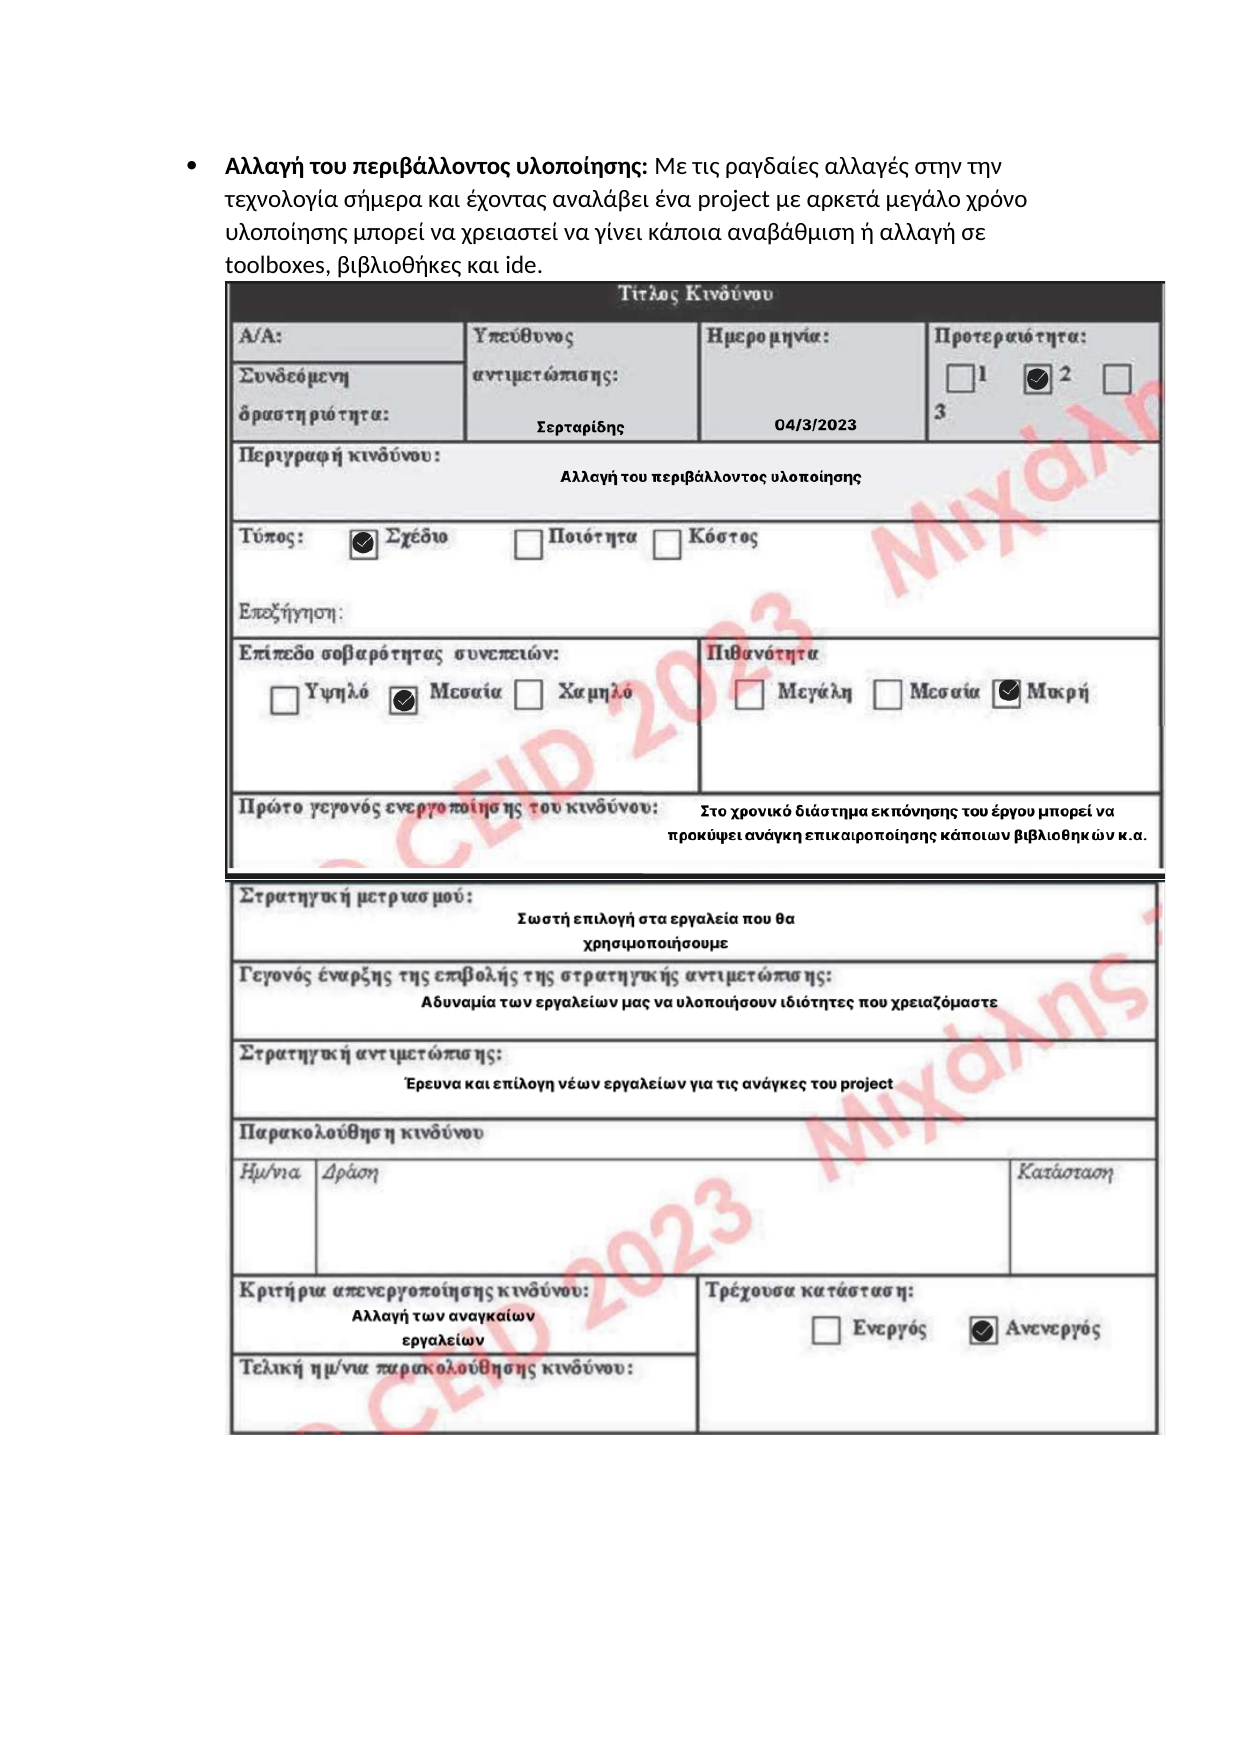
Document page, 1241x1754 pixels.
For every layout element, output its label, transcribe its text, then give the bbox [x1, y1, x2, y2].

list Αλλαγή του περιβάλλοντος υλοποίησης: Με τις ραγδαίες αλλαγές στην την τεχνολογία σήμερα και έχοντας αναλάβει ένα project με αρκετά μεγάλο χρόνο υλοποίησης μπορεί να χρειαστεί να γίνει κάποια αναβάθμιση ή αλλαγή σε toolboxes, βιβλιοθήκες και ide. [187, 150, 1090, 279]
picture [225, 281, 1166, 879]
picture [225, 880, 1166, 1435]
